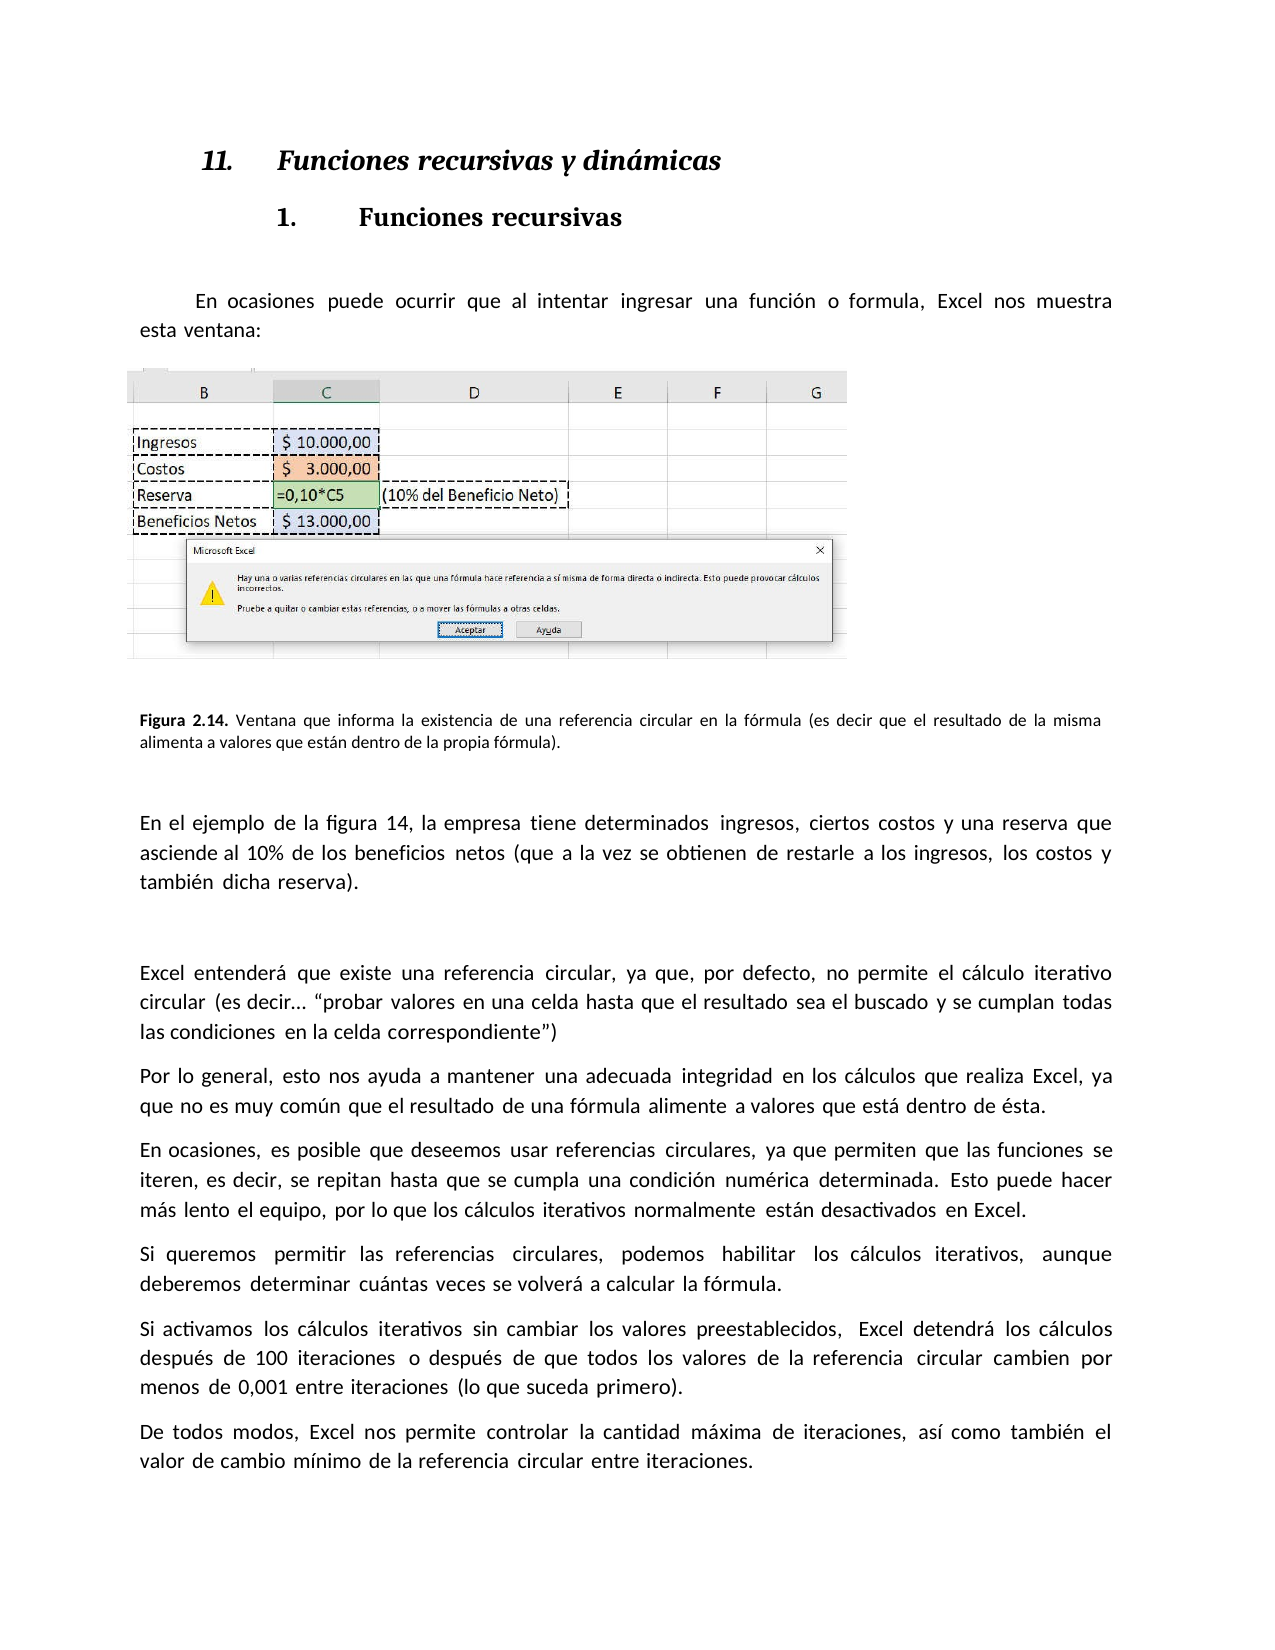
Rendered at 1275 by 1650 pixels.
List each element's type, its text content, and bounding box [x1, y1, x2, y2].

text De todos modos, Excel nos permite controlar la cantidad máxima de iteraciones, así como también el valor de cambio mínimo de la referencia circular entre iteraciones. [139, 1418, 1113, 1474]
subtitle Funciones recursivas [277, 202, 1121, 233]
text En ocasiones puede ocurrir que al intentar ingresar una función o formula, Excel nos muestra esta ventana: [139, 287, 1113, 343]
text Figura 2.14. Ventana que informa la existencia de una referencia circular en la fórmula (es decir que el resultado de la misma alimenta a valores que están dentro de la propia fórmula). [139, 709, 1102, 753]
text En ocasiones, es posible que deseemos usar referencias circulares, ya que permiten que las funciones se iteren, es decir, se repitan hasta que se cumpla una condición numérica determinada. Esto puede hacer más lento el equipo, por lo que los cálculos iterativos normalmente están desactivados en Excel. [139, 1137, 1113, 1222]
text Por lo general, esto nos ayuda a mantener una adecuada integridad en los cálculos que realiza Excel, ya que no es muy común que el resultado de una fórmula alimente a valores que está dentro de ésta. [139, 1062, 1113, 1119]
text En el ejemplo de la figura 14, la empresa tiene determinados ingresos, ciertos costos y una reserva que asciende al 10% de los beneficios netos (que a la vez se obtienen de restarle a los ingresos, los costos y también dicha reserva). [139, 809, 1113, 895]
text Excel entenderá que existe una referencia circular, ya que, por defecto, no permite el cálculo iterativo circular (es decir… “probar valores en una celda hasta que el resultado sea el buscado y se cumplan todas las condiciones en la celda correspondiente”) [139, 959, 1113, 1045]
subtitle Funciones recursivas y dinámicas [202, 144, 1121, 177]
text Si queremos permitir las referencias circulares, podemos habilitar los cálculos iterativos, aunque deberemos determinar cuántas veces se volverá a calcular la fórmula. [139, 1241, 1113, 1297]
picture [127, 368, 847, 659]
text Si activamos los cálculos iterativos sin cambiar los valores preestablecidos, Excel detendrá los cálculos después de 100 iteraciones o después de que todos los valores de la referencia circular cambien por menos de 0,001 entre iteraciones (lo que suceda primero). [139, 1315, 1113, 1400]
